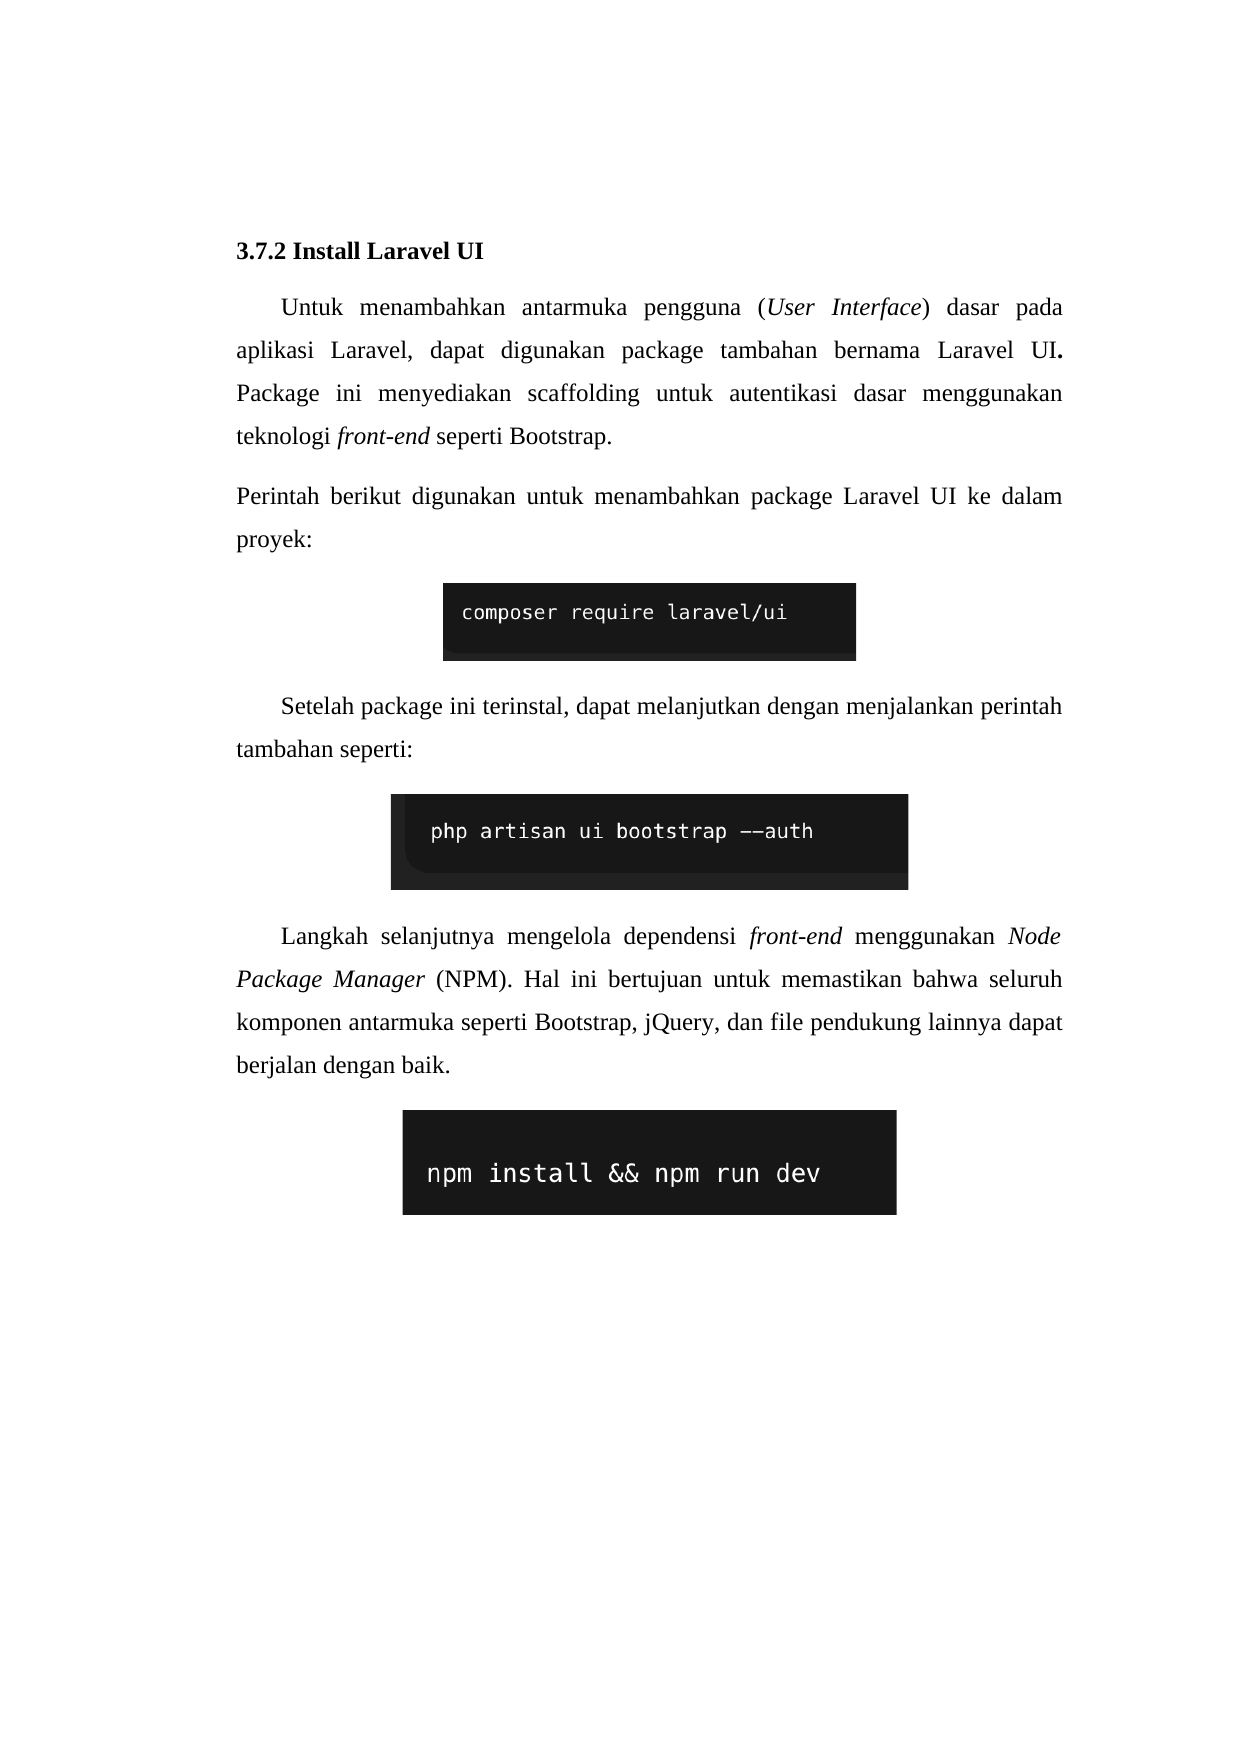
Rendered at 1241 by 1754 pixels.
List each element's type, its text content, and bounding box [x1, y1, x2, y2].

subtitle 3.7.2 Install Laravel UI [236, 236, 1063, 265]
text Untuk menambahkan antarmuka pengguna (User Interface) dasar pada aplikasi Laravel, dapat digunakan package tambahan bernama Laravel UI. Package ini menyediakan scaffolding untuk autentikasi dasar menggunakan teknologi front-end seperti Bootstrap. [236, 292, 1063, 450]
text Perintah berikut digunakan untuk menambahkan package Laravel UI ke dalam proyek: [236, 481, 1063, 553]
picture [402, 1110, 897, 1215]
text Setelah package ini terinstal, dapat melanjutkan dengan menjalankan perintah tambahan seperti: [236, 691, 1063, 763]
text Langkah selanjutnya mengelola dependensi front-end menggunakan Node Package Manager (NPM). Hal ini bertujuan untuk memastikan bahwa seluruh komponen antarmuka seperti Bootstrap, jQuery, dan file pendukung lainnya dapat berjalan dengan baik. [236, 921, 1063, 1079]
picture [443, 583, 857, 661]
picture [390, 794, 909, 890]
